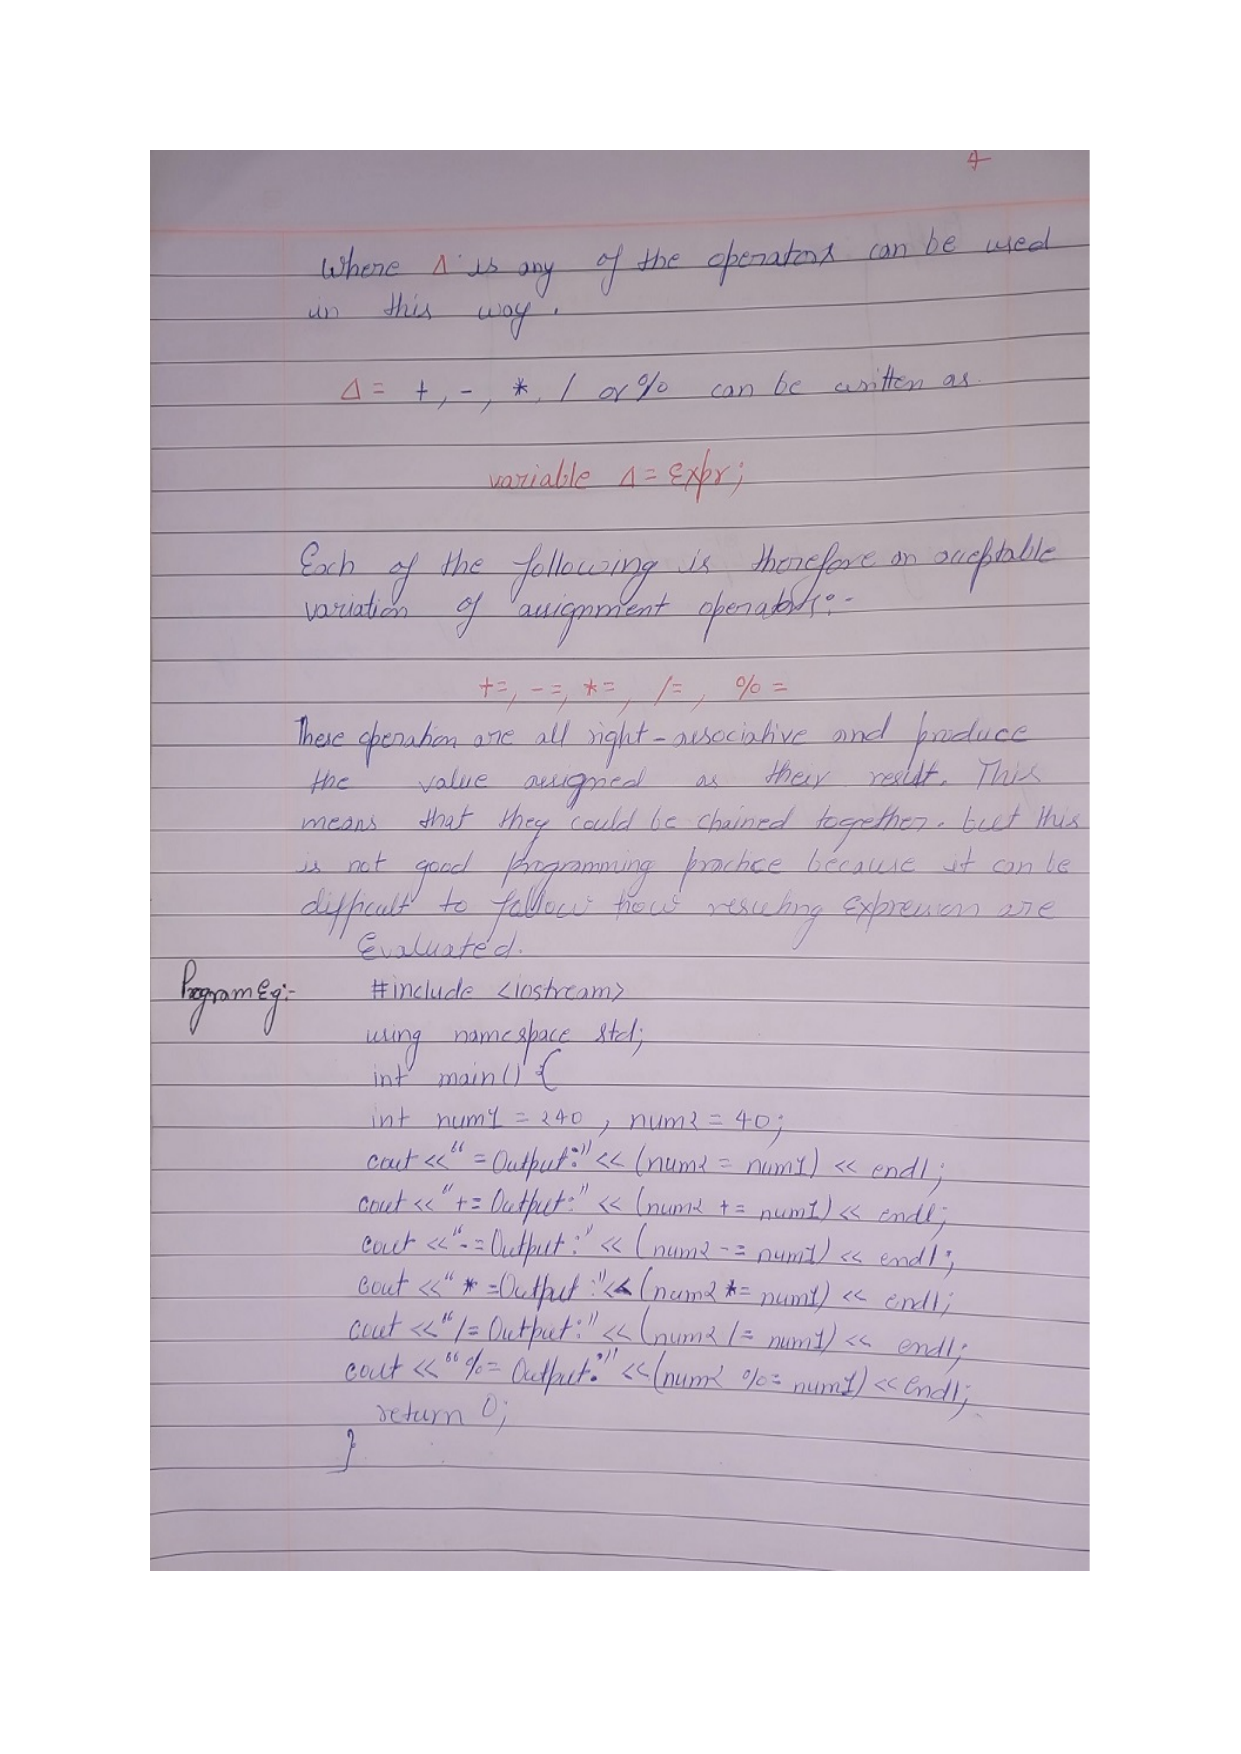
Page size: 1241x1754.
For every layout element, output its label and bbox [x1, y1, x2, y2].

picture [150, 150, 1090, 1571]
